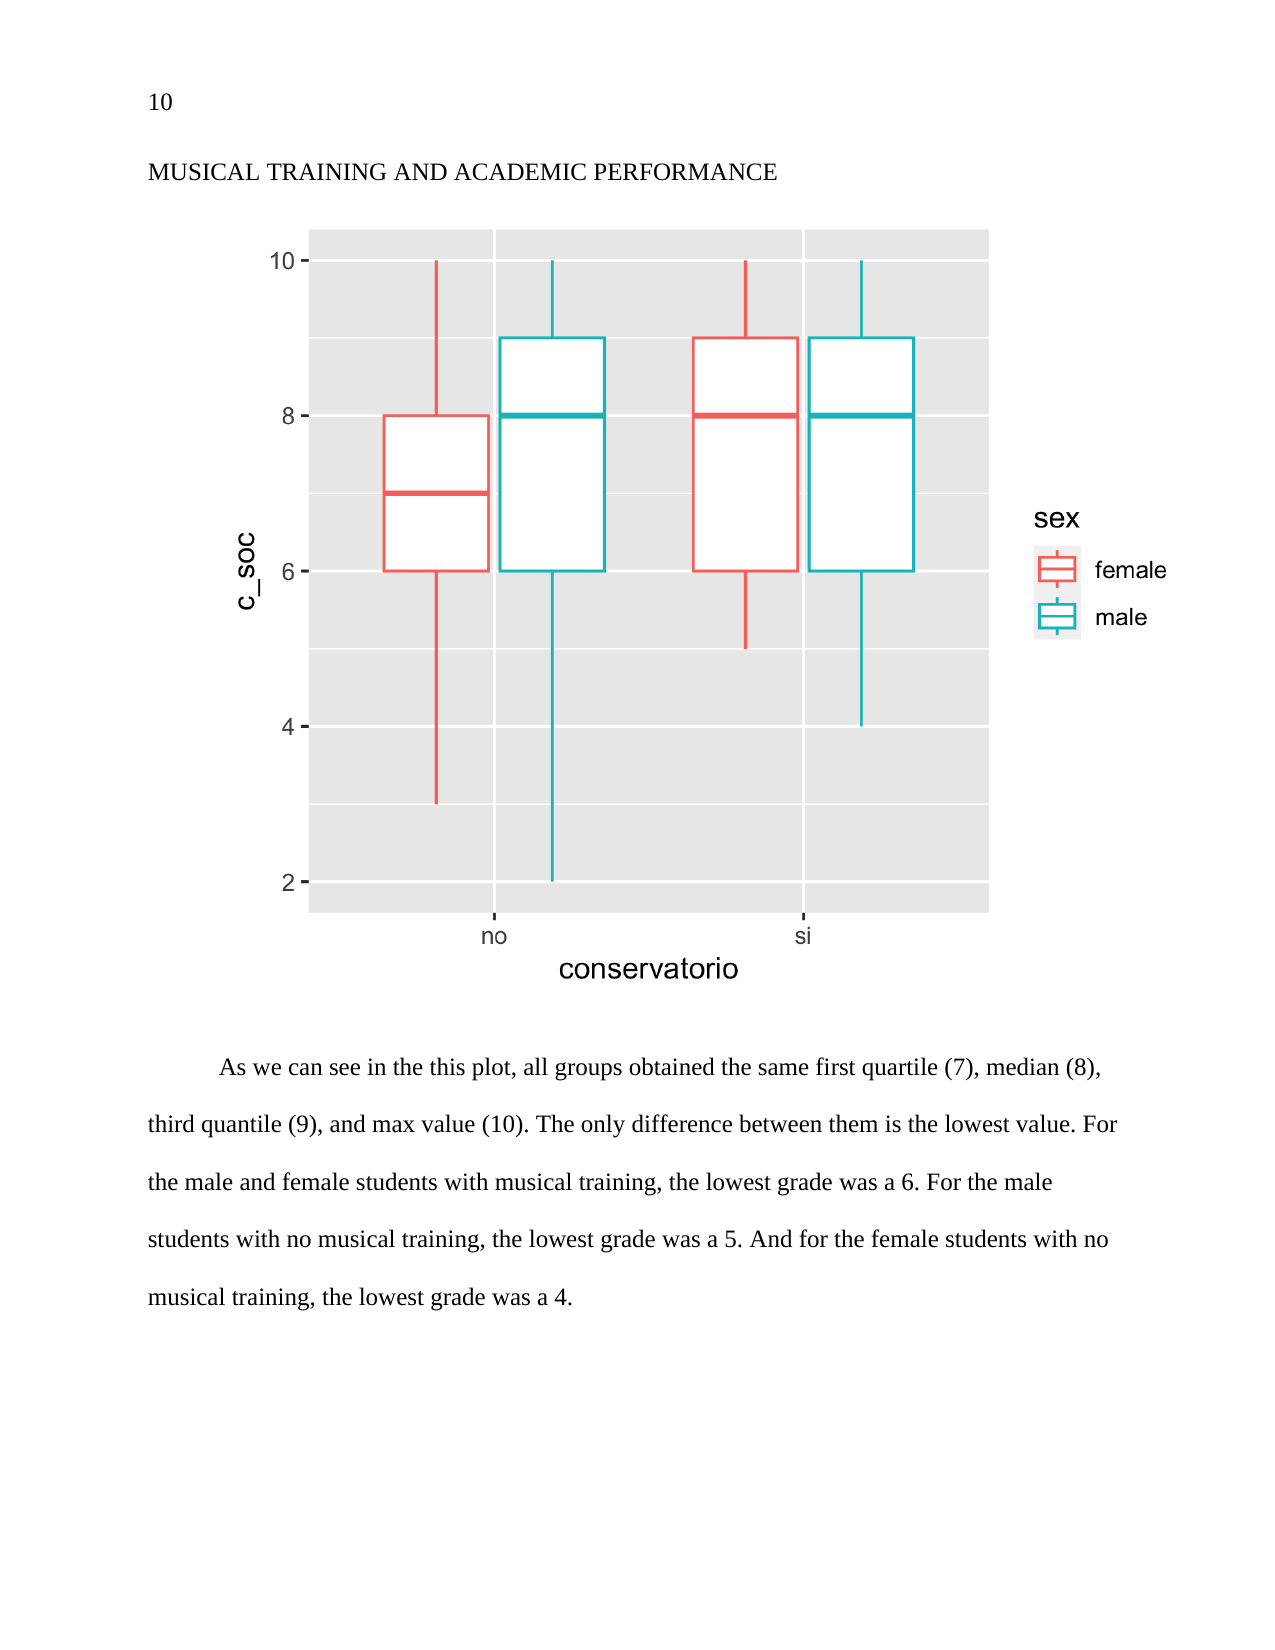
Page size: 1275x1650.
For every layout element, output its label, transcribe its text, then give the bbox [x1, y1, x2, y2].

picture [218, 215, 1198, 999]
text As we can see in the this plot, all groups obtained the same first quartile (7), median (8), third quantile (9), and max value (10). The only difference between them is the lowest value. For the male and female students with musical training, the lowest grade was a 6. For the male students with no musical training, the lowest grade was a 5. And for the female students with no musical training, the lowest grade was a 4. [148, 1052, 1127, 1311]
